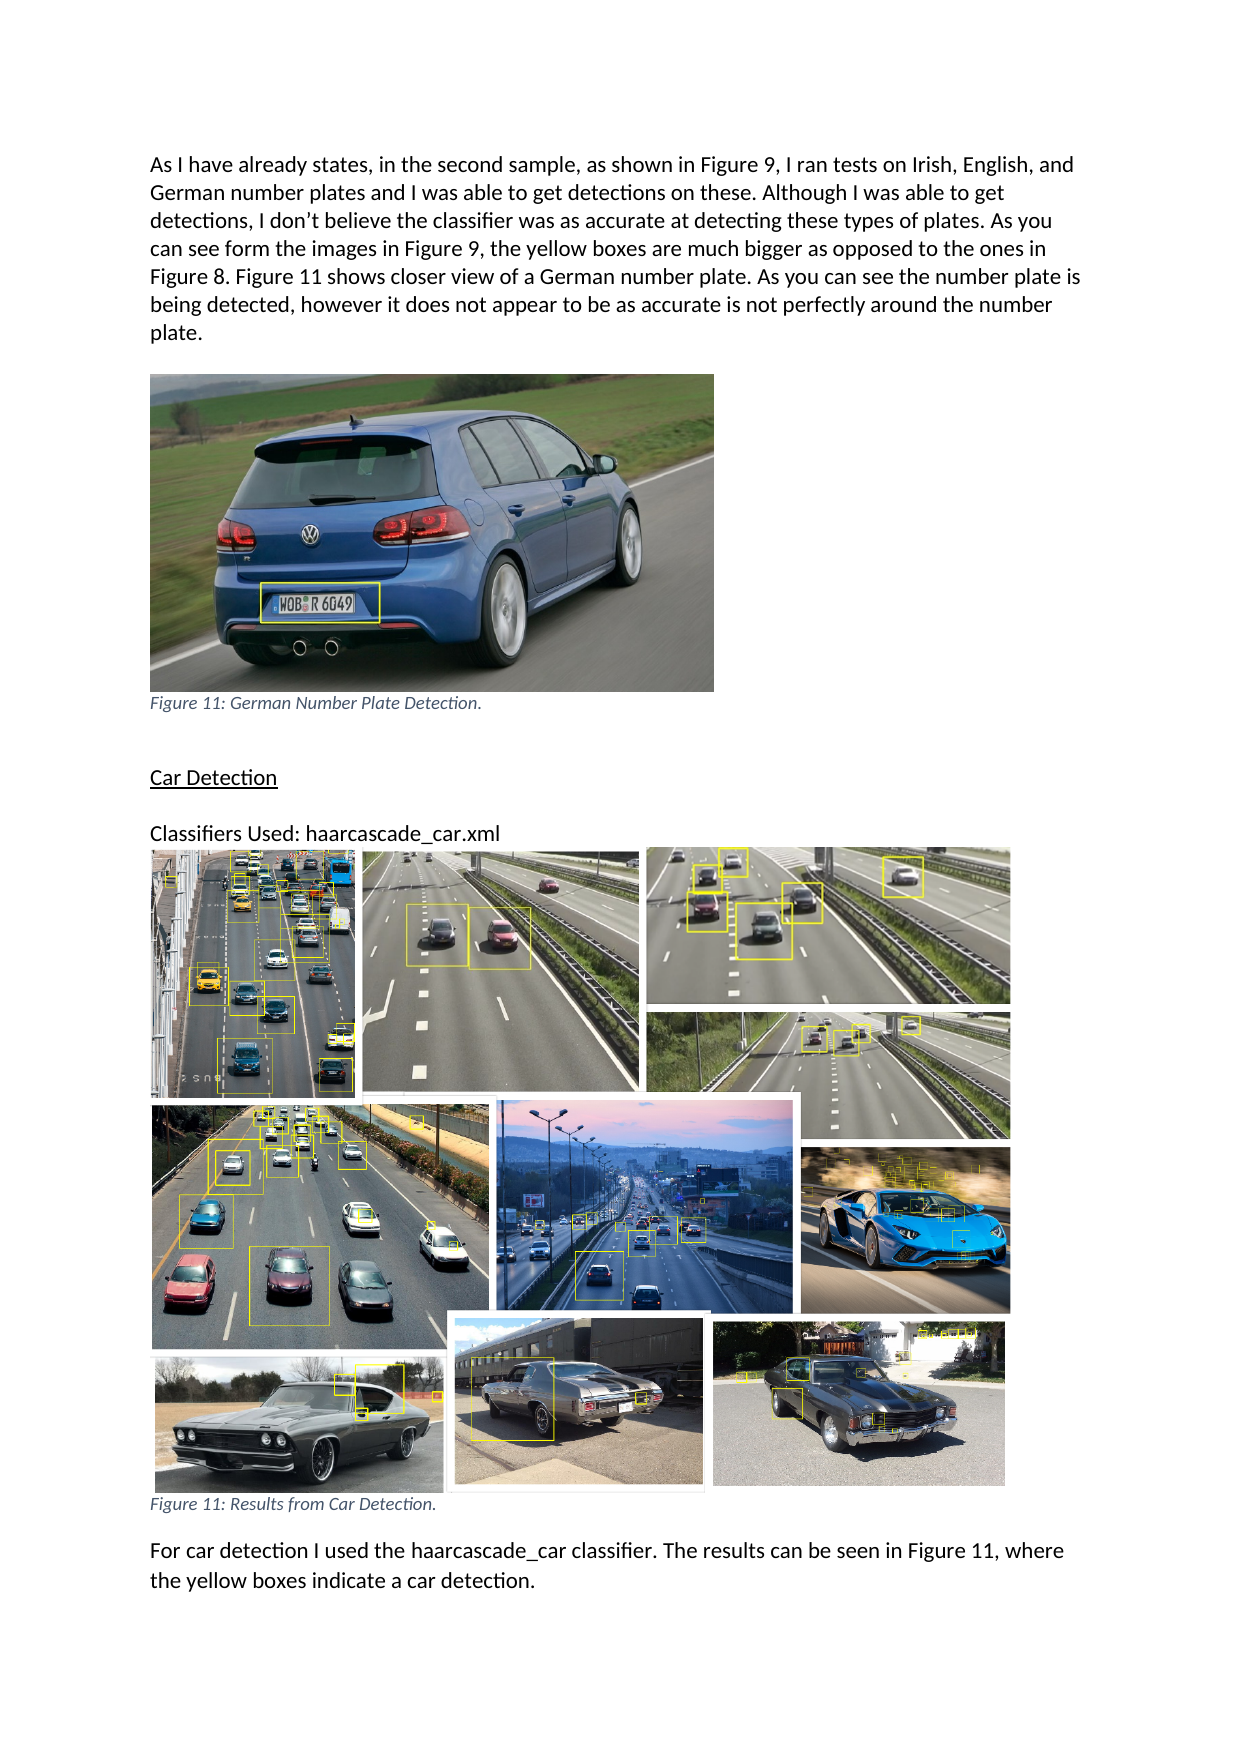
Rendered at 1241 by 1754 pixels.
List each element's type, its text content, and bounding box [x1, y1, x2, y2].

text As I have already states, in the second sample, as shown in Figure 9, I ran tests on Irish, English, and German number plates and I was able to get detections on these. Although I was able to get detections, I don’t believe the classifier was as accurate at detecting these types of plates. As you can see form the images in Figure 9, the yellow boxes are much bigger as opposed to the ones in Figure 8. Figure 11 shows closer view of a German number plate. As you can see the number plate is being detected, however it does not appear to be as accurate is not perfectly around the number plate. [150, 150, 1090, 346]
picture [150, 374, 714, 692]
text Figure 11: Results from Car Detection. [150, 1492, 1090, 1515]
picture [150, 847, 1011, 1493]
text For car detection I used the haarcascade_car classifier. The results can be seen in Figure 11, where the yellow boxes indicate a car detection. [150, 1536, 1090, 1594]
text Classifiers Used: haarcascade_car.xml [150, 819, 1090, 847]
text Figure 11: German Number Plate Detection. [150, 691, 1090, 714]
text Car Detection [150, 763, 1090, 791]
